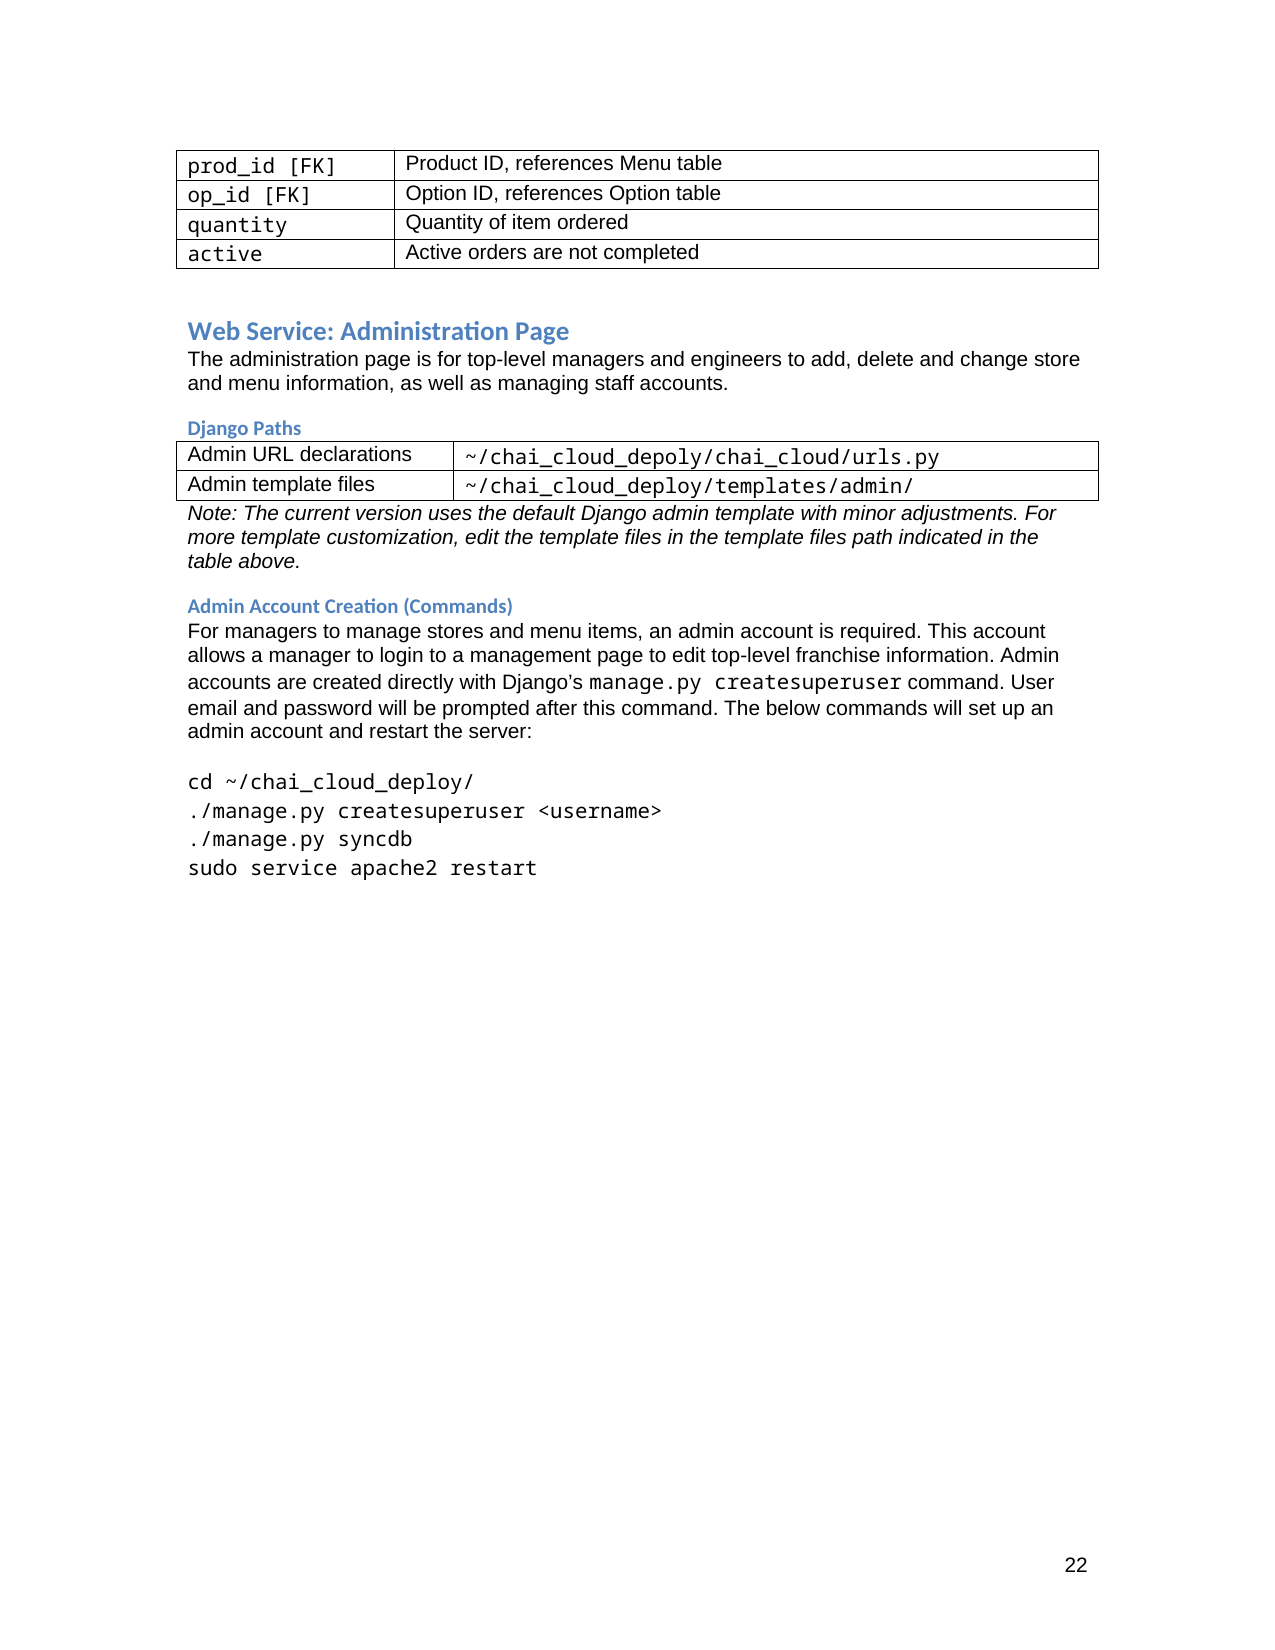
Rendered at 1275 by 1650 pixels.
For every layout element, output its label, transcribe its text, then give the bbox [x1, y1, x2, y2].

text ./manage.py createsuperuser <username> [187, 796, 1087, 824]
subtitle Django Paths [187, 416, 1087, 441]
table_cell ~/chai_cloud_deploy/templates/admin/ [454, 471, 1098, 500]
text ./manage.py syncdb [187, 824, 1087, 853]
table_cell prod_id [FK] [177, 151, 394, 179]
table_header Admin URL declarations [177, 442, 453, 470]
table_cell quantity [177, 210, 394, 238]
table_cell Option ID, references Option table [395, 181, 1098, 209]
table_cell Product ID, references Menu table [395, 151, 1098, 179]
text Note: The current version uses the default Django admin template with minor adjustments. For more template customization, edit the template files in the template files path indicated in the table above. [187, 501, 1087, 573]
table_cell Admin template files [177, 471, 453, 500]
text cd ~/chai_cloud_deploy/ [187, 767, 1087, 796]
table_cell Quantity of item ordered [395, 210, 1098, 238]
table_cell op_id [FK] [177, 181, 394, 209]
text sudo service apache2 restart [187, 853, 1087, 881]
text The administration page is for top-level managers and engineers to add, delete and change store and menu information, as well as managing staff accounts. [187, 347, 1087, 395]
text For managers to manage stores and menu items, an admin account is required. This account allows a manager to login to a management page to edit top-level franchise information. Admin accounts are created directly with Django’s manage.py createsuperuser command. User email and password will be prompted after this command. The below commands will set up an admin account and restart the server: [187, 619, 1087, 743]
subtitle Web Service: Administration Page [187, 314, 1087, 347]
subtitle Admin Account Creation (Commands) [187, 594, 1087, 619]
table_cell Active orders are not completed [395, 240, 1098, 268]
table_cell active [177, 240, 394, 268]
table_header ~/chai_cloud_depoly/chai_cloud/urls.py [454, 442, 1098, 470]
